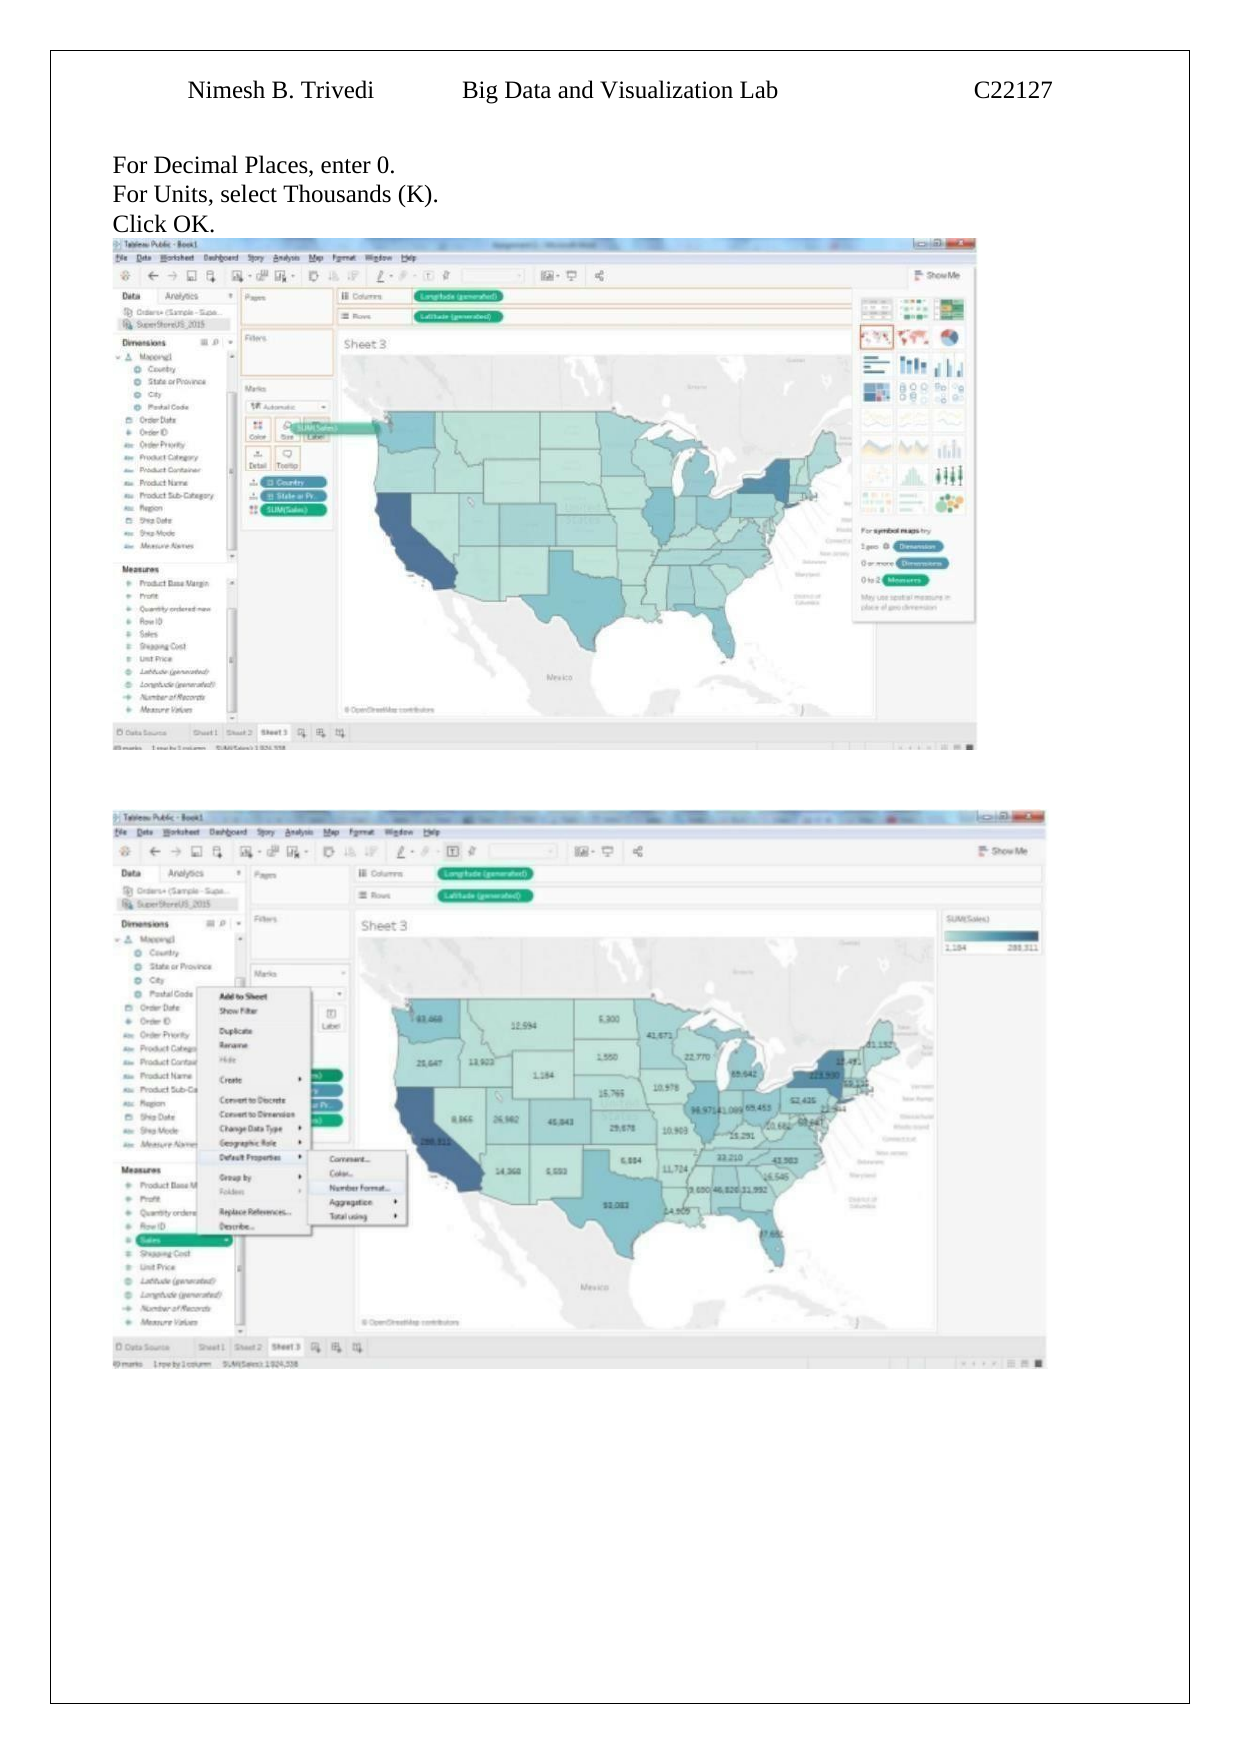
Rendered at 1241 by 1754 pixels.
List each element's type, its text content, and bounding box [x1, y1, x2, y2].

picture [112, 809, 1049, 1369]
picture [112, 238, 979, 750]
text For Decimal Places, enter 0. [112, 150, 1128, 179]
text Click OK. [112, 209, 1128, 238]
text For Units, select Thousands (K). [112, 179, 1128, 208]
